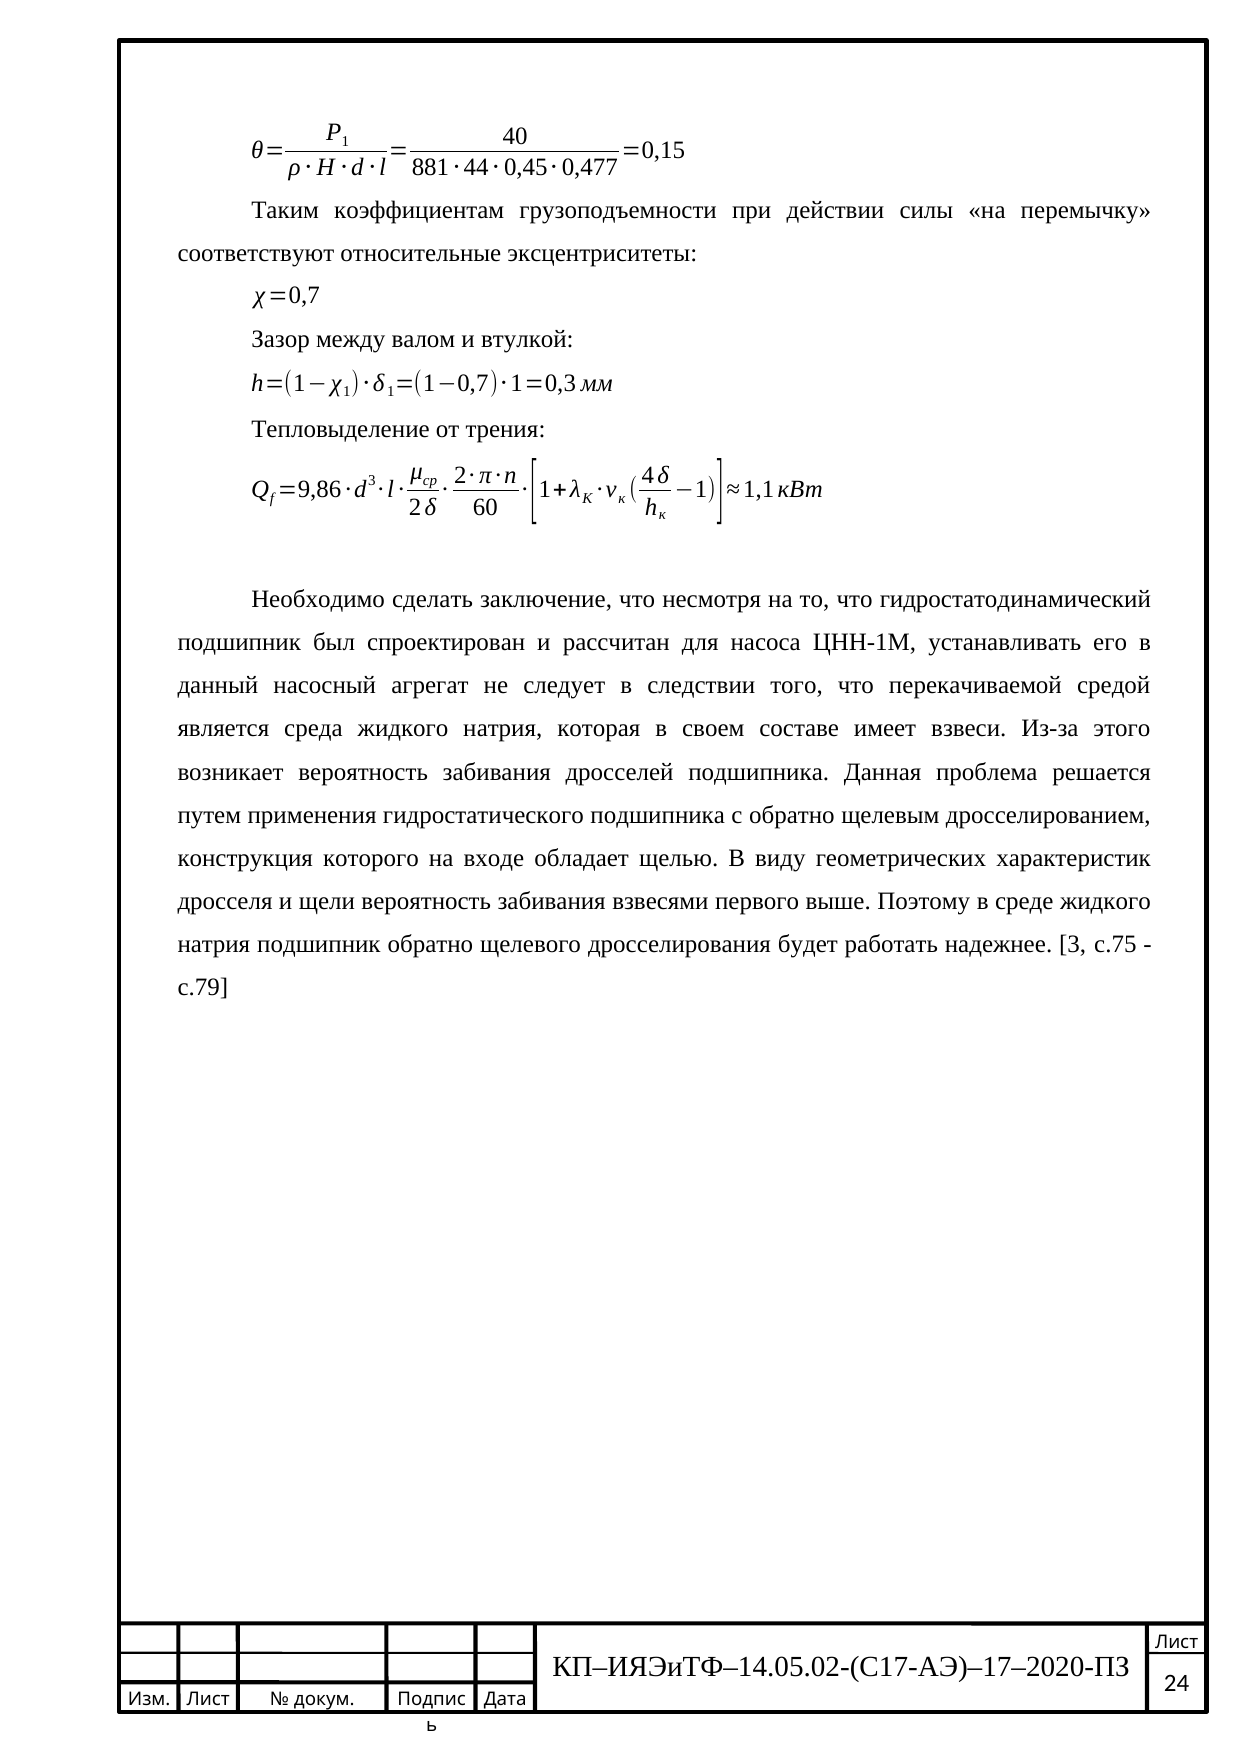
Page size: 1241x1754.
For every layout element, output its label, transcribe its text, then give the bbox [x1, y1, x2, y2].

text Зазор между валом и втулкой: [177, 324, 1152, 353]
text Необходимо сделать заключение, что несмотря на то, что гидростатодинамический подшипник был спроектирован и рассчитан для насоса ЦНН-1М, устанавливать его в данный насосный агрегат не следует в следствии того, что перекачиваемой средой является среда жидкого натрия, которая в своем составе имеет взвеси. Из-за этого возникает вероятность забивания дросселей подшипника. Данная проблема решается путем применения гидростатического подшипника с обратно щелевым дросселированием, конструкция которого на входе обладает щелью. В виду геометрических характеристик дросселя и щели вероятность забивания взвесями первого выше. Поэтому в среде жидкого натрия подшипник обратно щелевого дросселирования будет работать надежнее. [3, c.75 - c.79] [177, 584, 1152, 1001]
text Таким коэффициентам грузоподъемности при действии силы «на перемычку» соответствуют относительные эксцентриситеты: [177, 195, 1152, 267]
text Тепловыделение от трения: [251, 414, 1152, 443]
